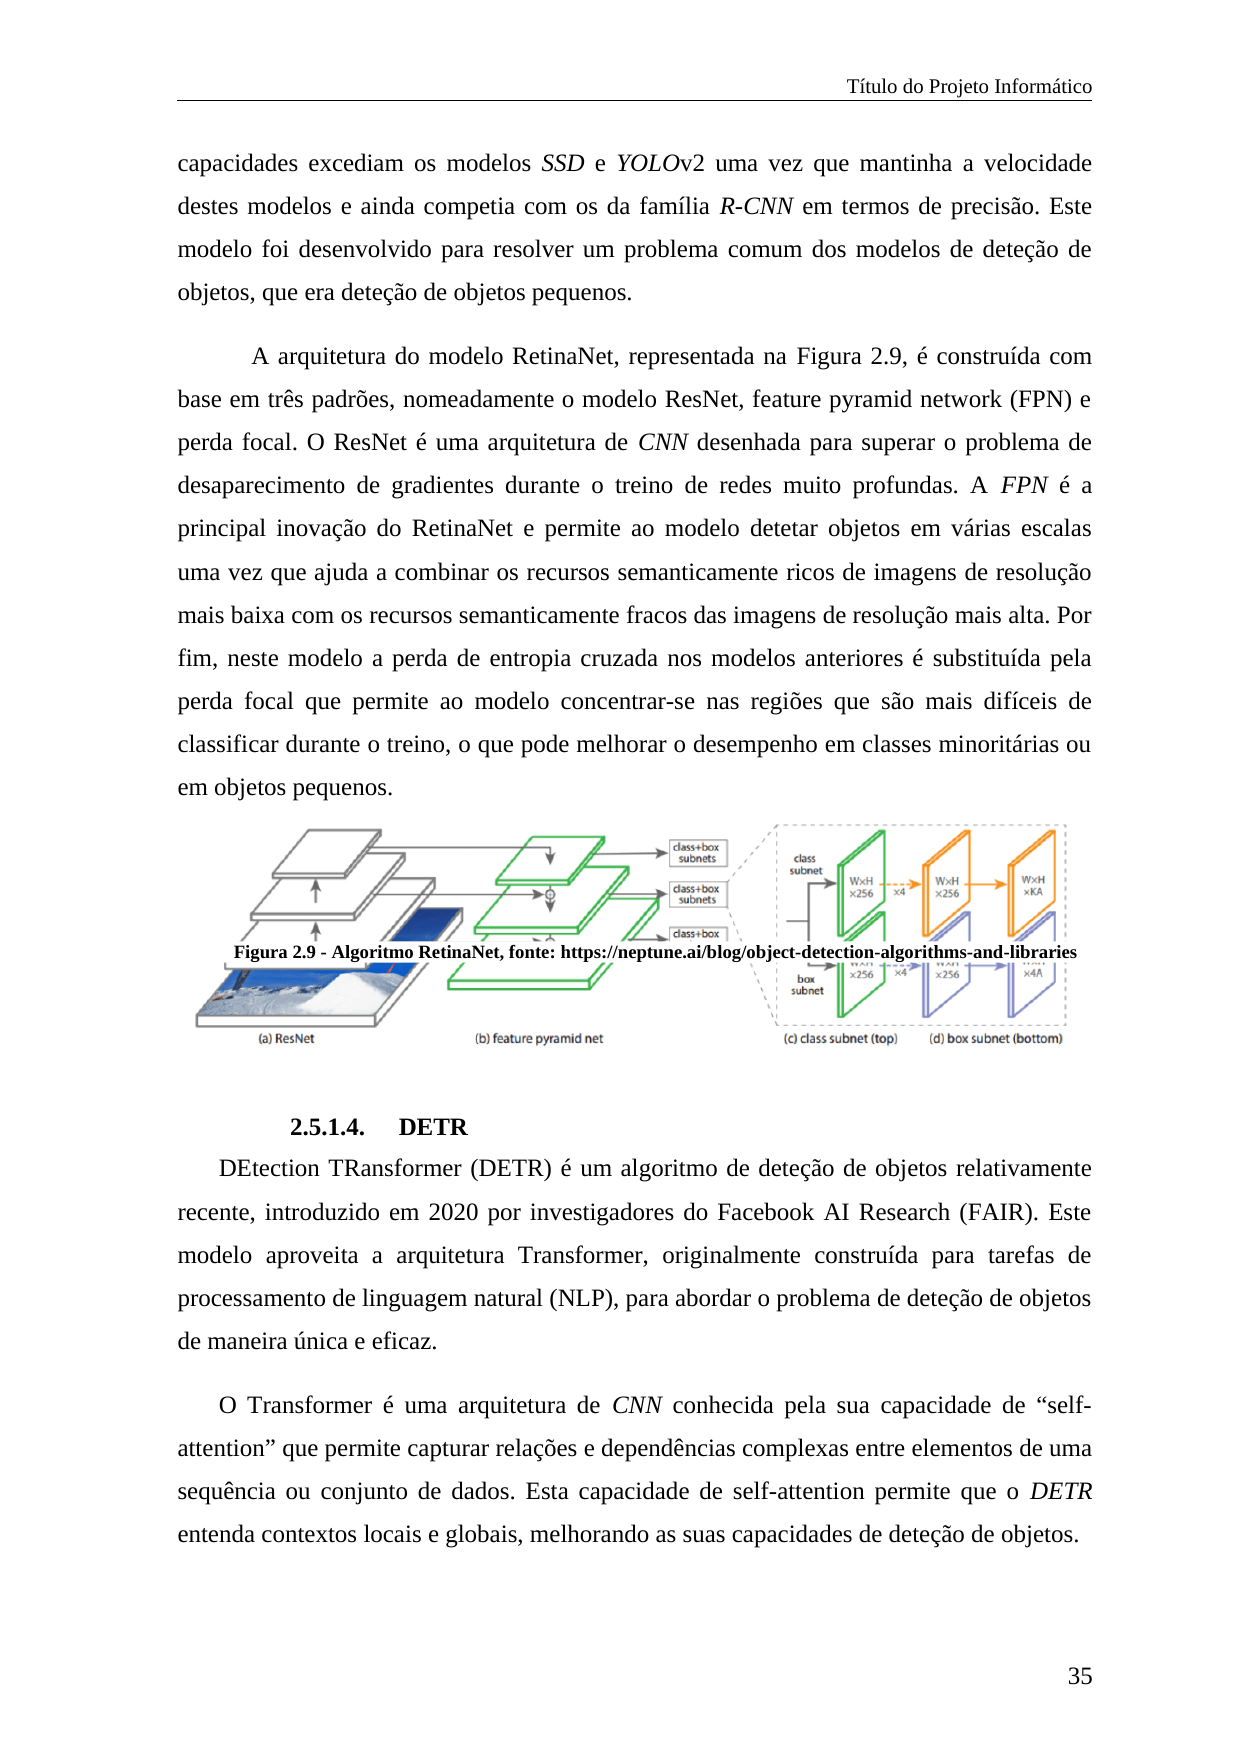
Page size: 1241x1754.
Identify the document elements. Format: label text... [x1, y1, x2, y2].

text A arquitetura do modelo RetinaNet, representada na Figura 2.9, é construída com base em três padrões, nomeadamente o modelo ResNet, feature pyramid network (FPN) e perda focal. O ResNet é uma arquitetura de CNN desenhada para superar o problema de desaparecimento de gradientes durante o treino de redes muito profundas. A FPN é a principal inovação do RetinaNet e permite ao modelo detetar objetos em várias escalas uma vez que ajuda a combinar os recursos semanticamente ricos de imagens de resolução mais baixa com os recursos semanticamente fracos das imagens de resolução mais alta. Por fim, neste modelo a perda de entropia cruzada nos modelos anteriores é substituída pela perda focal que permite ao modelo concentrar-se nas regiões que são mais difíceis de classificar durante o treino, o que pode melhorar o desempenho em classes minoritárias ou em objetos pequenos. [177, 341, 1092, 801]
picture [177, 963, 1093, 1061]
picture [177, 811, 1093, 941]
subtitle DETR [290, 1061, 1092, 1141]
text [177, 148, 1092, 306]
text O Transformer é uma arquitetura de CNN conhecida pela sua capacidade de “self-attention” que permite capturar relações e dependências complexas entre elementos de uma sequência ou conjunto de dados. Esta capacidade de self-attention permite que o DETR entenda contextos locais e globais, melhorando as suas capacidades de deteção de objetos. [177, 1390, 1092, 1548]
text DEtection TRansformer (DETR) é um algoritmo de deteção de objetos relativamente recente, introduzido em 2020 por investigadores do Facebook AI Research (FAIR). Este modelo aproveita a arquitetura Transformer, originalmente construída para tarefas de processamento de linguagem natural (NLP), para abordar o problema de deteção de objetos de maneira única e eficaz. [177, 1153, 1092, 1355]
